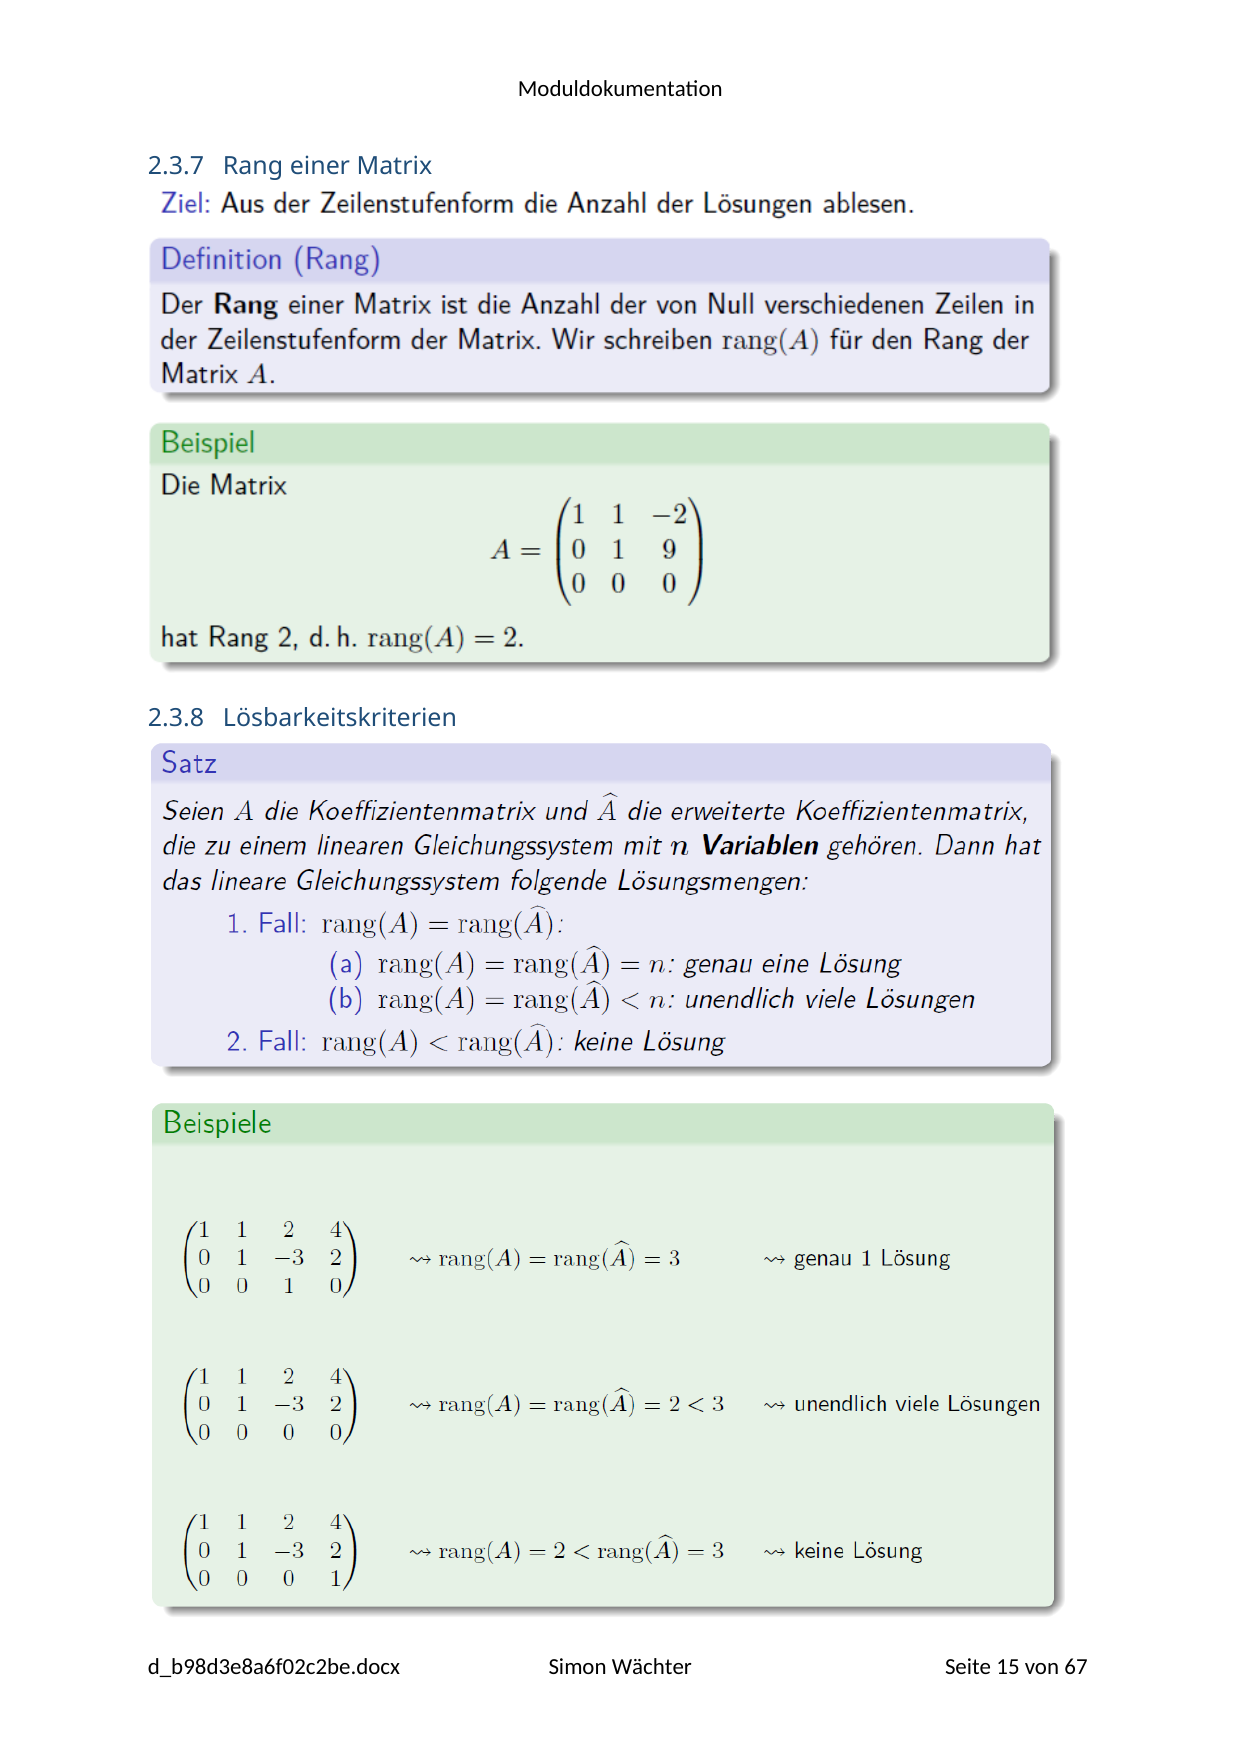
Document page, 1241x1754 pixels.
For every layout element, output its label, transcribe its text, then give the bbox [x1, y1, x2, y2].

picture [147, 184, 1068, 682]
subtitle Rang einer Matrix [148, 148, 1093, 182]
picture [147, 1095, 1066, 1620]
picture [147, 736, 1064, 1077]
subtitle Lösbarkeitskriterien [148, 700, 1093, 734]
